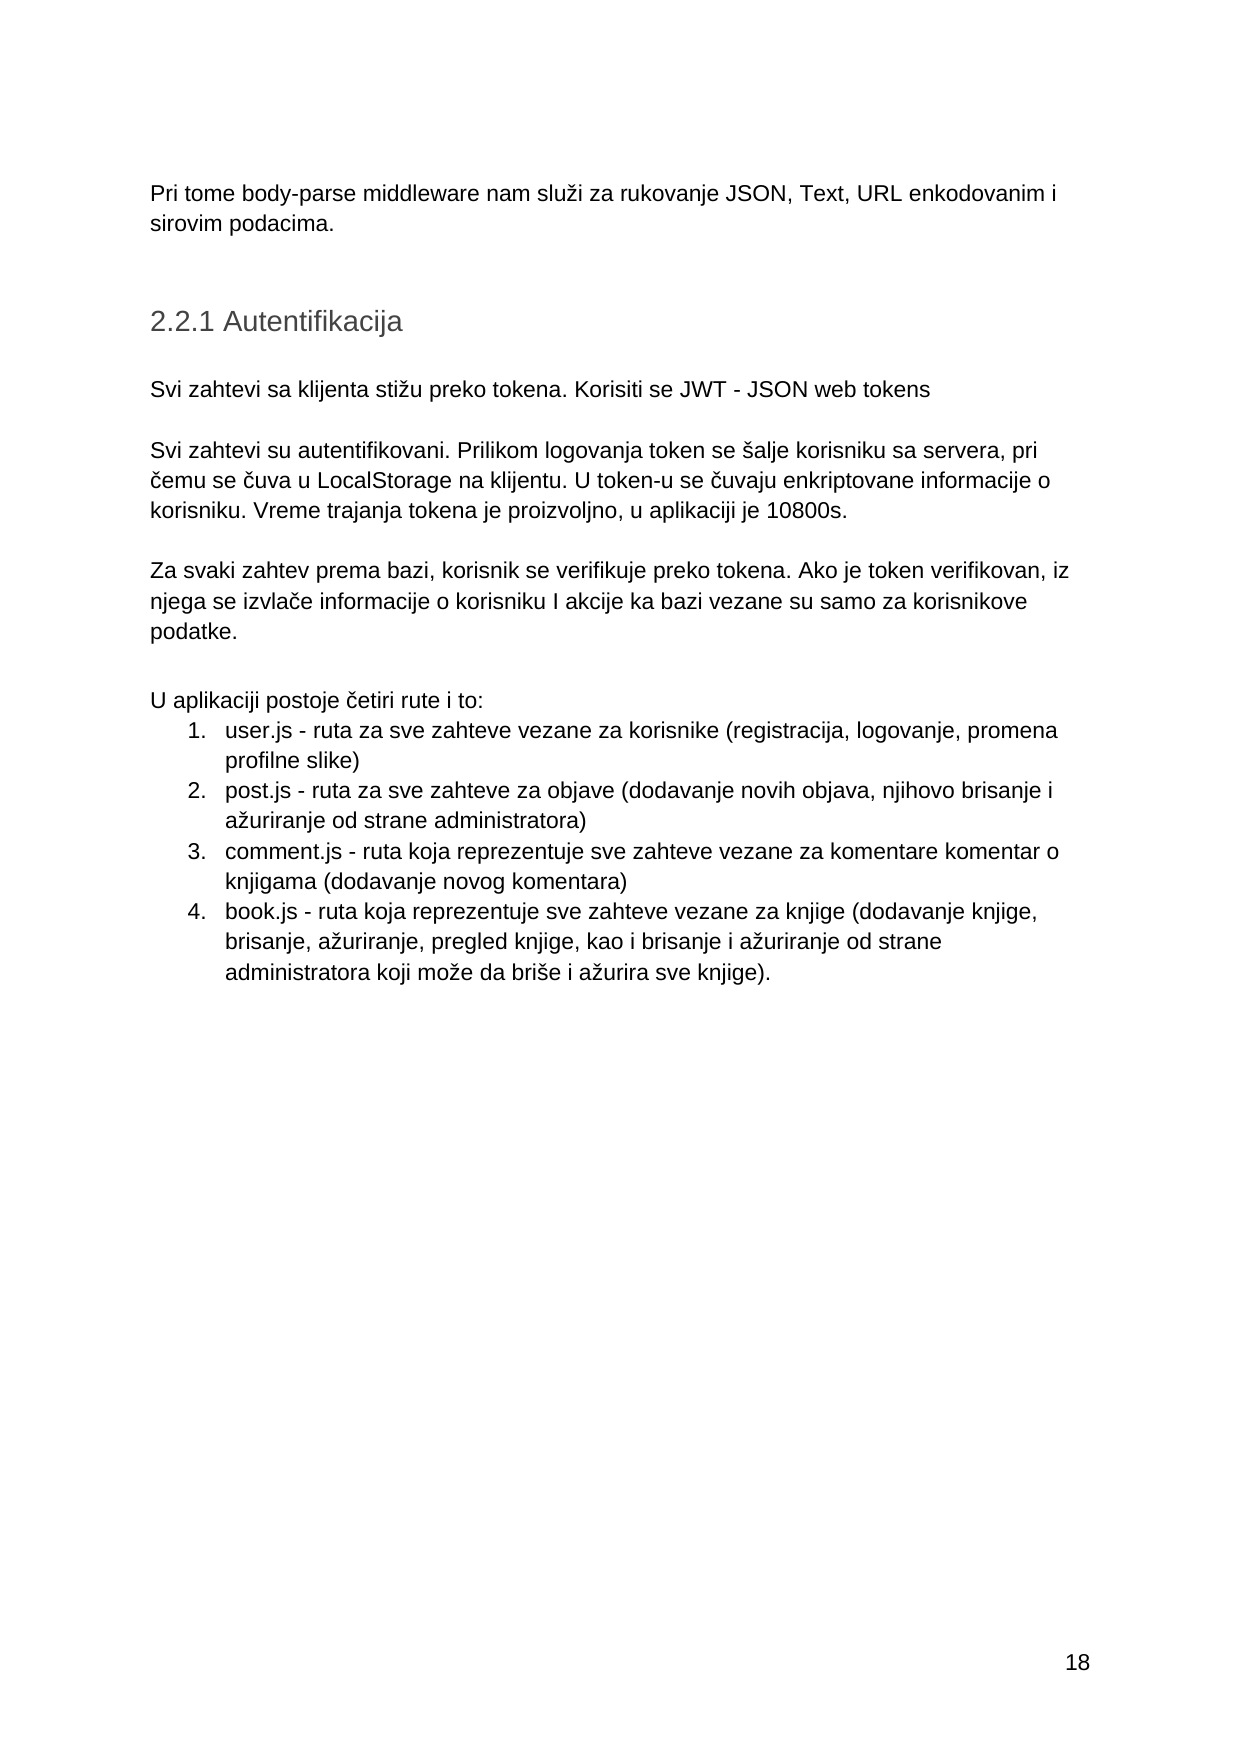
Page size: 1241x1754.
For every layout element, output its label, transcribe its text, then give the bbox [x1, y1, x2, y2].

text U aplikaciji postoje četiri rute i to: [150, 687, 1090, 713]
subtitle 2.2.1 Autentifikacija [150, 304, 1090, 338]
text Pri tome body-parse middleware nam služi za rukovanje JSON, Text, URL enkodovanim i sirovim podacima. [150, 180, 1090, 237]
list post.js - ruta za sve zahteve za objave (dodavanje novih objava, njihovo brisanje i ažuriranje od strane administratora) [187, 777, 1090, 834]
list user.js - ruta za sve zahteve vezane za korisnike (registracija, logovanje, promena profilne slike) [187, 717, 1090, 773]
text Svi zahtevi sa klijenta stižu preko tokena. Korisiti se JWT - JSON web tokens [150, 376, 1090, 403]
text Za svaki zahtev prema bazi, korisnik se verifikuje preko tokena. Ako je token verifikovan, iz njega se izvlače informacije o korisniku I akcije ka bazi vezane su samo za korisnikove podatke. [150, 557, 1090, 644]
list book.js - ruta koja reprezentuje sve zahteve vezane za knjige (dodavanje knjige, brisanje, ažuriranje, pregled knjige, kao i brisanje i ažuriranje od strane administratora koji može da briše i ažurira sve knjige). [187, 898, 1090, 985]
list comment.js - ruta koja reprezentuje sve zahteve vezane za komentare komentar o knjigama (dodavanje novog komentara) [187, 838, 1090, 894]
text Svi zahtevi su autentifikovani. Prilikom logovanja token se šalje korisniku sa servera, pri čemu se čuva u LocalStorage na klijentu. U token-u se čuvaju enkriptovane informacije o korisniku. Vreme trajanja tokena je proizvoljno, u aplikaciji je 10800s. [150, 437, 1090, 523]
